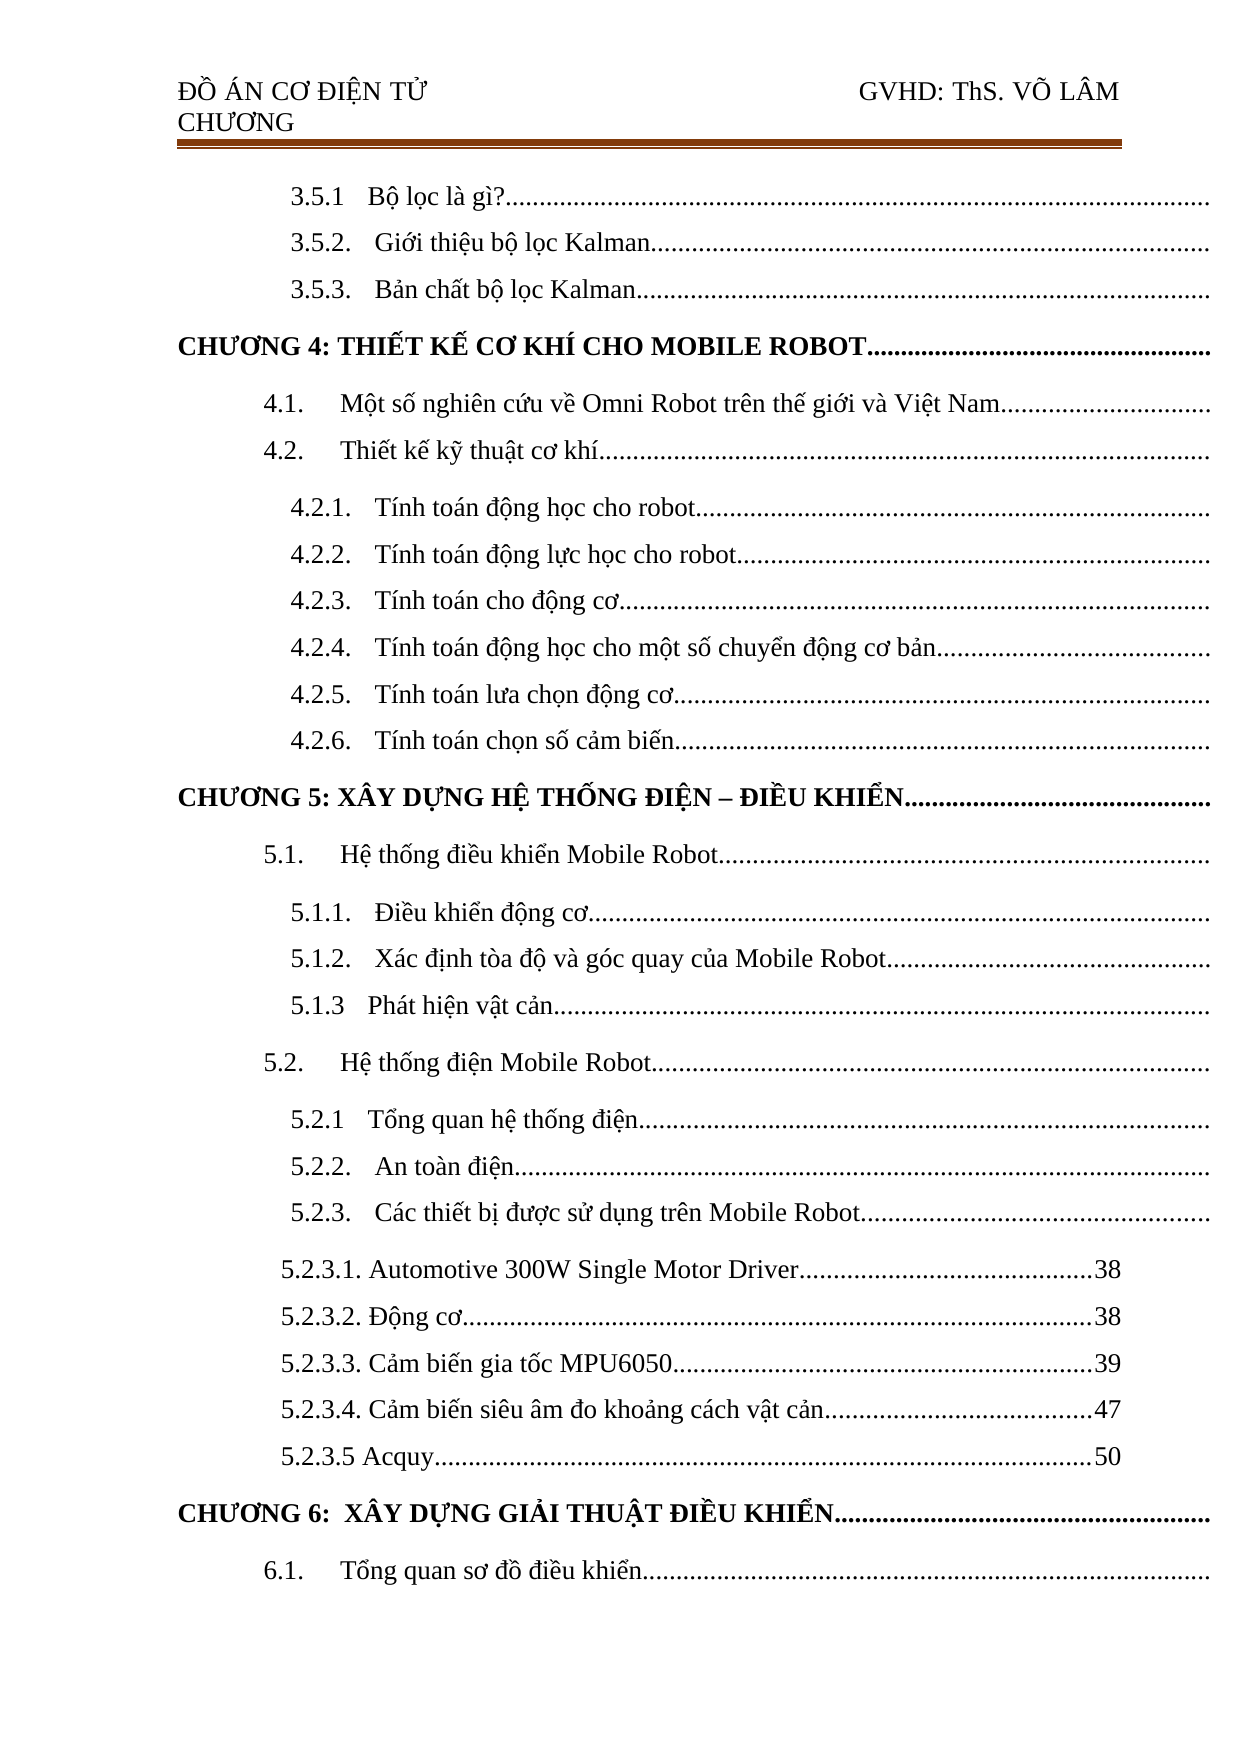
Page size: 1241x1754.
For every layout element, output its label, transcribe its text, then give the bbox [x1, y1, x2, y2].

text 4.2.4. Tính toán động học cho một số chuyển động cơ bản 27 [231, 631, 1122, 662]
text 5.1.2. Xác định tòa độ và góc quay của Mobile Robot 35 [231, 942, 1122, 973]
text 5.2.3.2. Động cơ 38 [258, 1300, 1122, 1331]
text 5.1.1. Điều khiển động cơ 34 [231, 896, 1122, 927]
text 4.2.3. Tính toán cho động cơ 26 [231, 584, 1122, 616]
text CHƯƠNG 5: XÂY DỰNG HỆ THỐNG ĐIỆN – ĐIỀU KHIỂN 34 [177, 782, 1122, 813]
text 5.2. Hệ thống điện Mobile Robot 37 [204, 1046, 1122, 1077]
text 3.5.3. Bản chất bộ lọc Kalman 21 [231, 273, 1122, 304]
text 5.2.3. Các thiết bị được sử dụng trên Mobile Robot 38 [231, 1197, 1122, 1228]
text CHƯƠNG 6: XÂY DỰNG GIẢI THUẬT ĐIỀU KHIỂN 52 [177, 1497, 1122, 1528]
text CHƯƠNG 4: THIẾT KẾ CƠ KHÍ CHO MOBILE ROBOT 22 [177, 330, 1122, 361]
text 4.2.2. Tính toán động lực học cho robot 24 [231, 538, 1122, 569]
text 5.1. Hệ thống điều khiển Mobile Robot 34 [204, 839, 1122, 870]
text 6.1. Tổng quan sơ đồ điều khiển 52 [204, 1554, 1122, 1586]
text 5.2.3.5 Acquy 50 [258, 1440, 1122, 1471]
text 3.5.2. Giới thiệu bộ lọc Kalman 20 [231, 227, 1122, 258]
text 4.2.1. Tính toán động học cho robot 23 [231, 491, 1122, 522]
text 4.2.6. Tính toán chọn số cảm biến 30 [231, 724, 1122, 756]
text 4.2.5. Tính toán lưa chọn động cơ 29 [231, 678, 1122, 709]
text 5.2.3.4. Cảm biến siêu âm đo khoảng cách vật cản 47 [258, 1394, 1122, 1425]
text 5.2.3.1. Automotive 300W Single Motor Driver 38 [258, 1254, 1122, 1285]
text 4.1. Một số nghiên cứu về Omni Robot trên thế giới và Việt Nam 22 [204, 387, 1122, 418]
text 5.1.3 Phát hiện vật cản 36 [231, 989, 1122, 1020]
text 5.2.3.3. Cảm biến gia tốc MPU6050 39 [258, 1347, 1122, 1378]
text 5.2.1 Tổng quan hệ thống điện 37 [231, 1103, 1122, 1134]
text 3.5.1 Bộ lọc là gì? 20 [231, 180, 1122, 211]
text 4.2. Thiết kế kỹ thuật cơ khí 23 [204, 434, 1122, 465]
text 5.2.2. An toàn điện 37 [231, 1150, 1122, 1181]
